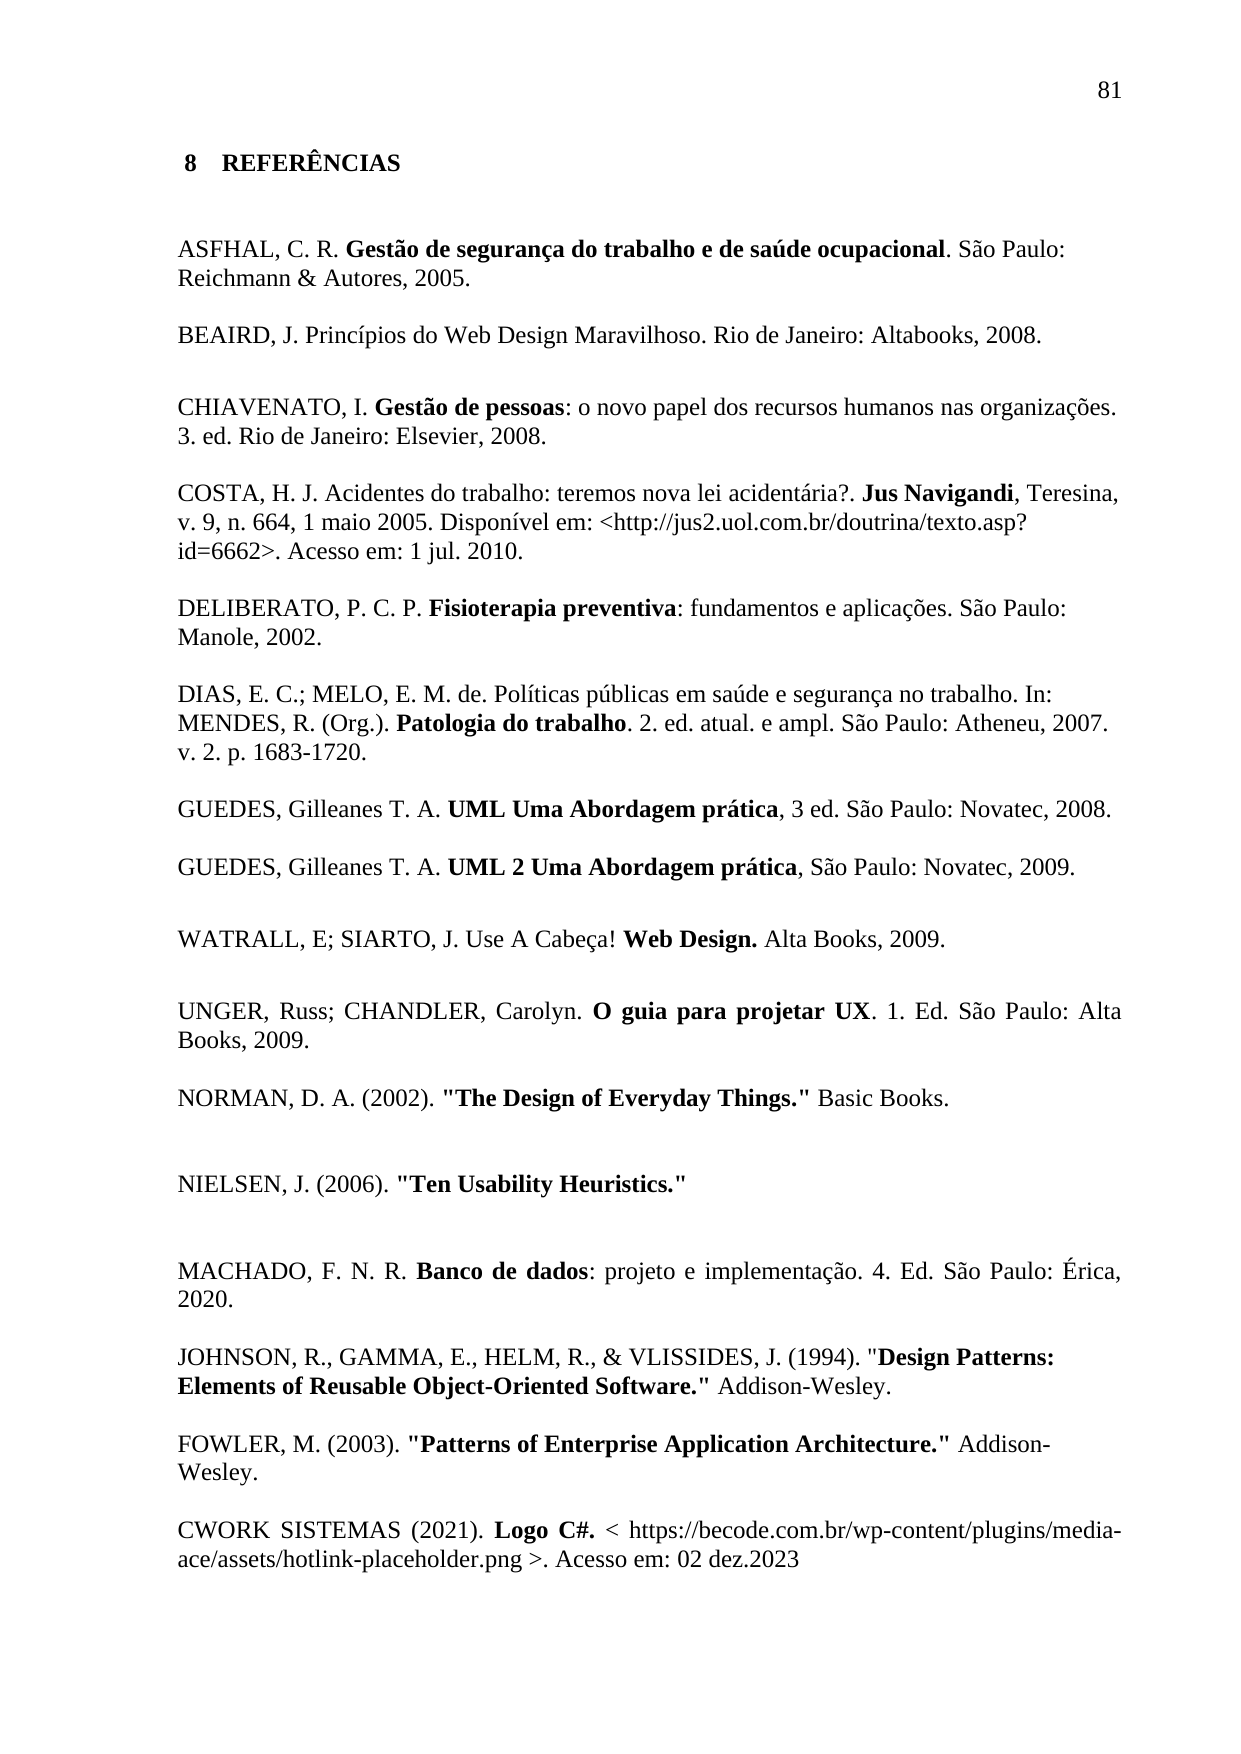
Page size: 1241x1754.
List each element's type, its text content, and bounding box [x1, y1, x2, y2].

text GUEDES, Gilleanes T. A. UML 2 Uma Abordagem prática, São Paulo: Novatec, 2009. [177, 852, 1122, 881]
text JOHNSON, R., GAMMA, E., HELM, R., & VLISSIDES, J. (1994). "Design Patterns: Elements of Reusable Object-Oriented Software." Addison-Wesley. [177, 1342, 1122, 1400]
text COSTA, H. J. Acidentes do trabalho: teremos nova lei acidentária?. Jus Navigandi, Teresina, v. 9, n. 664, 1 maio 2005. Disponível em: <http://jus2.uol.com.br/doutrina/texto.asp?id=6662>. Acesso em: 1 jul. 2010. [177, 478, 1122, 564]
text CHIAVENATO, I. Gestão de pessoas: o novo papel dos recursos humanos nas organizações. 3. ed. Rio de Janeiro: Elsevier, 2008. [177, 392, 1122, 449]
text CWORK SISTEMAS (2021). Logo C#. < https://becode.com.br/wp-content/plugins/media-ace/assets/hotlink-placeholder.png >. Acesso em: 02 dez.2023 [177, 1515, 1122, 1572]
text UNGER, Russ; CHANDLER, Carolyn. O guia para projetar UX. 1. Ed. São Paulo: Alta Books, 2009. [177, 996, 1122, 1054]
text GUEDES, Gilleanes T. A. UML Uma Abordagem prática, 3 ed. São Paulo: Novatec, 2008. [177, 794, 1122, 823]
text BEAIRD, J. Princípios do Web Design Maravilhoso. Rio de Janeiro: Altabooks, 2008. [177, 320, 1122, 349]
text FOWLER, M. (2003). "Patterns of Enterprise Application Architecture." Addison-Wesley. [177, 1429, 1122, 1486]
text ASFHAL, C. R. Gestão de segurança do trabalho e de saúde ocupacional. São Paulo: Reichmann & Autores, 2005. [177, 234, 1122, 291]
text DELIBERATO, P. C. P. Fisioterapia preventiva: fundamentos e aplicações. São Paulo: Manole, 2002. [177, 593, 1122, 651]
subtitle REFERÊNCIAS [184, 148, 1122, 176]
text NORMAN, D. A. (2002). "The Design of Everyday Things." Basic Books. [177, 1083, 1122, 1112]
text MACHADO, F. N. R. Banco de dados: projeto e implementação. 4. Ed. São Paulo: Érica, 2020. [177, 1256, 1122, 1313]
text DIAS, E. C.; MELO, E. M. de. Políticas públicas em saúde e segurança no trabalho. In: MENDES, R. (Org.). Patologia do trabalho. 2. ed. atual. e ampl. São Paulo: Atheneu, 2007. v. 2. p. 1683-1720. [177, 679, 1122, 766]
text WATRALL, E; SIARTO, J. Use A Cabeça! Web Design. Alta Books, 2009. [177, 924, 1122, 953]
text NIELSEN, J. (2006). "Ten Usability Heuristics." [177, 1169, 1122, 1198]
